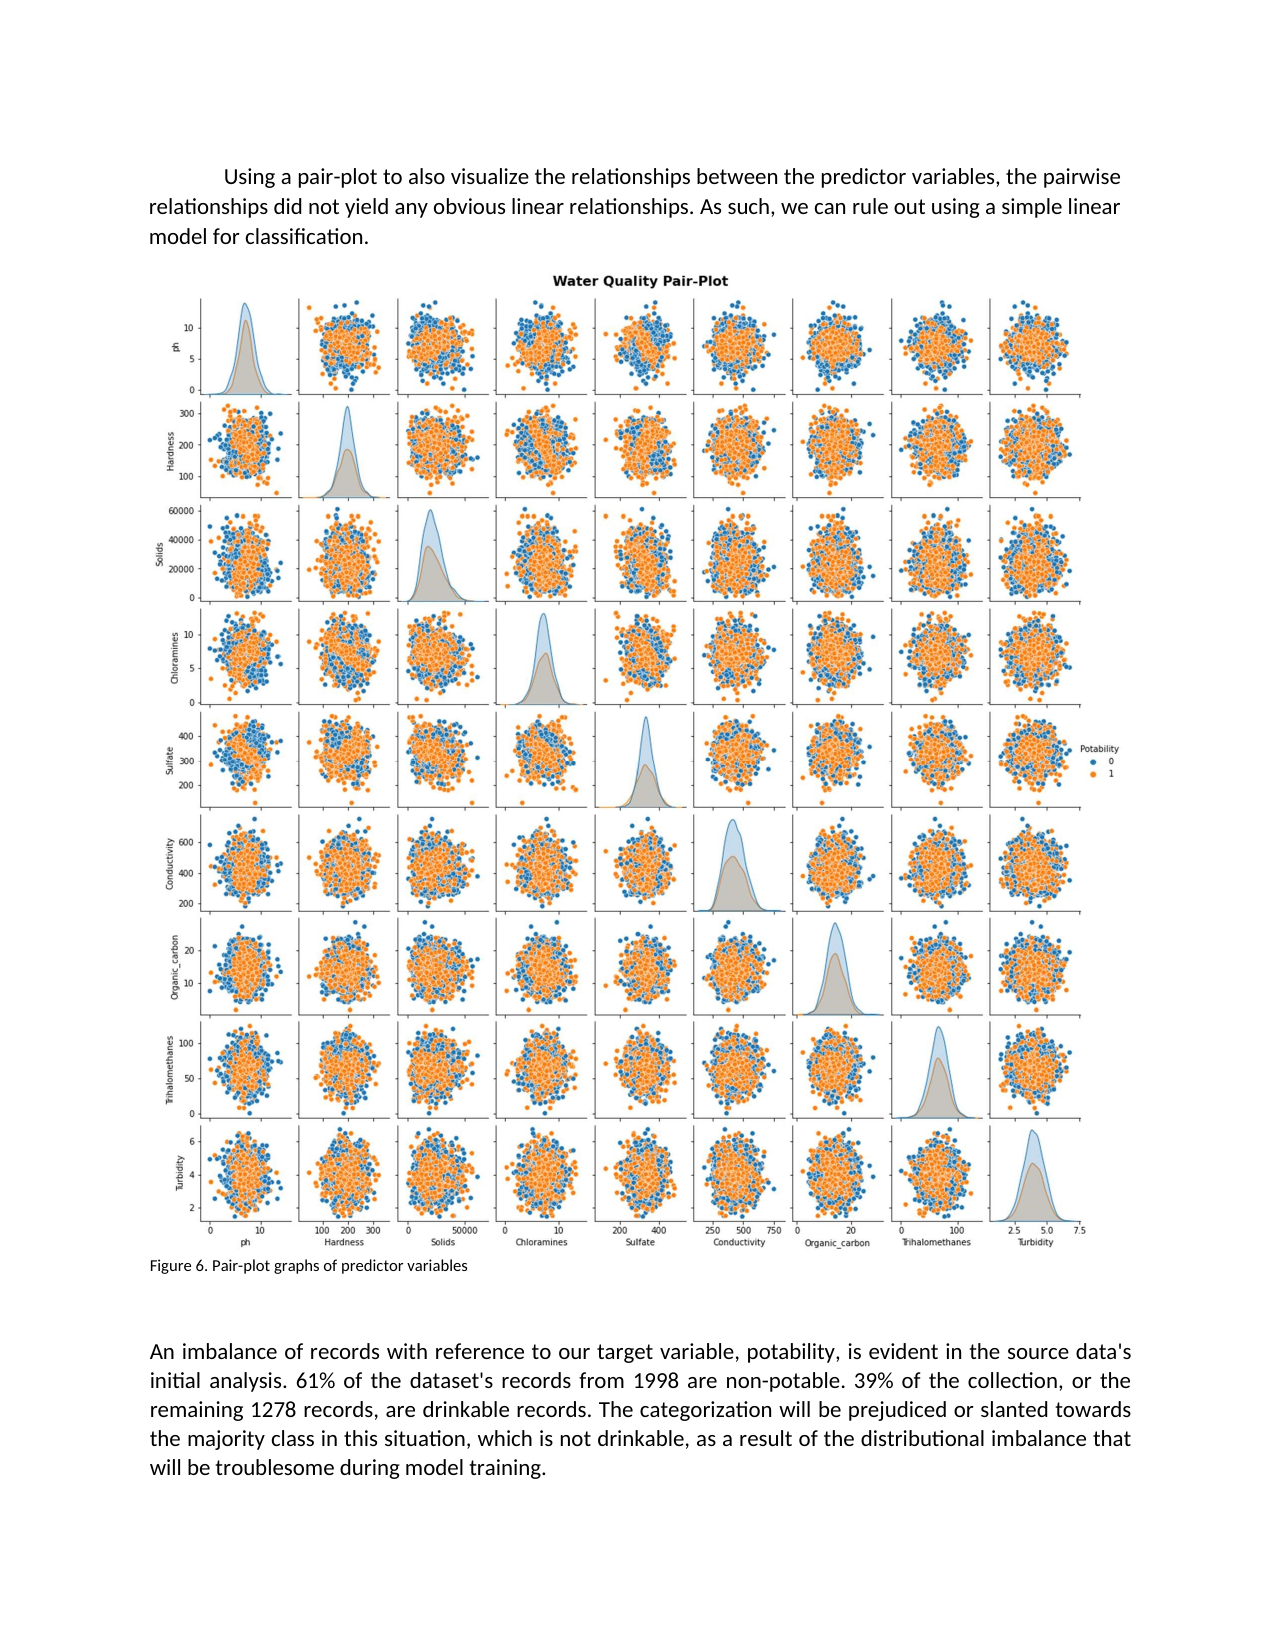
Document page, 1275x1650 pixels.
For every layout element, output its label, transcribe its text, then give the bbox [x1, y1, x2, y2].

text An imbalance of records with reference to our target variable, potability, is evident in the source data's initial analysis. 61% of the dataset's records from 1998 are non-potable. 39% of the collection, or the remaining 1278 records, are drinkable records. The categorization will be prejudiced or slanted towards the majority class in this situation, which is not drinkable, as a result of the distributional imbalance that will be troublesome during model training. [149, 1337, 1133, 1481]
picture [149, 269, 1126, 1254]
text Figure 6. Pair-plot graphs of predictor variables [149, 1255, 1133, 1276]
text Using a pair-plot to also visualize the relationships between the predictor variables, the pairwise relationships did not yield any obvious linear relationships. As such, we can rule out using a simple linear model for classification. [148, 162, 1123, 250]
